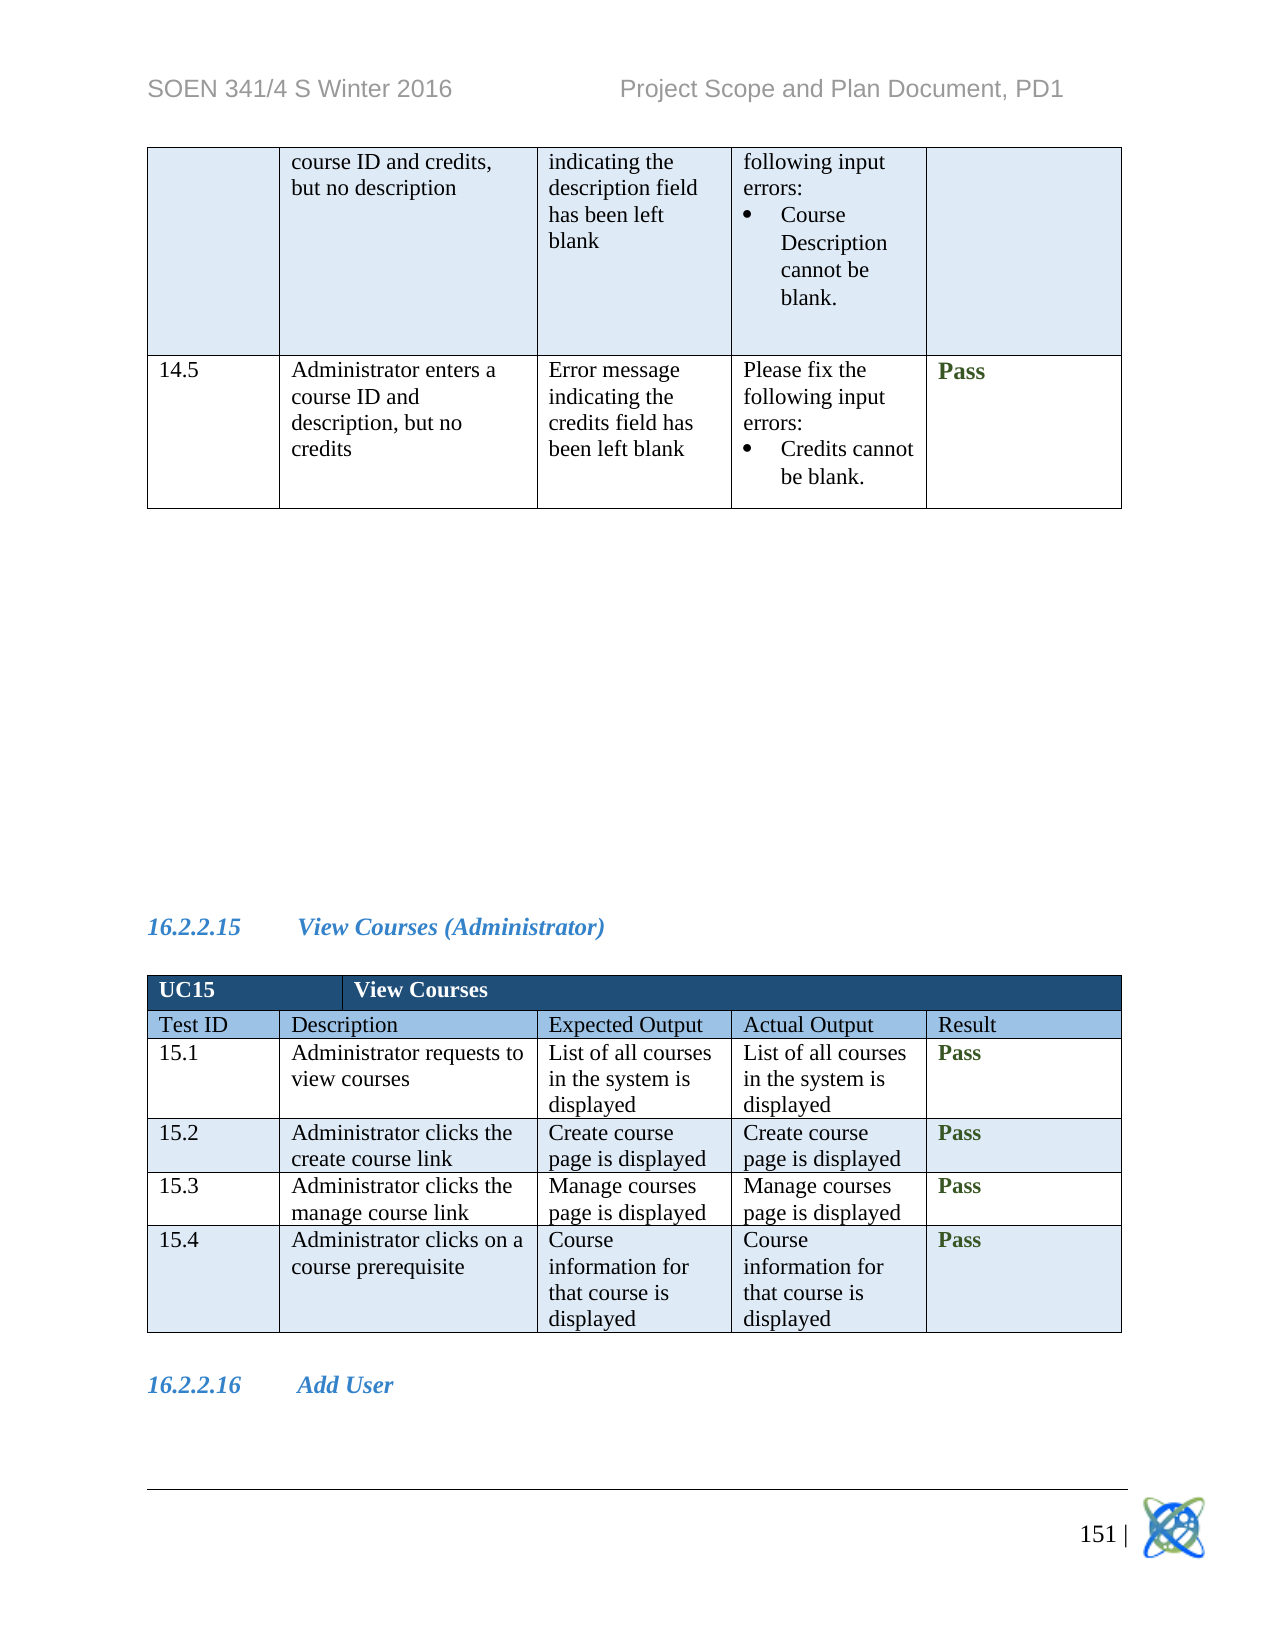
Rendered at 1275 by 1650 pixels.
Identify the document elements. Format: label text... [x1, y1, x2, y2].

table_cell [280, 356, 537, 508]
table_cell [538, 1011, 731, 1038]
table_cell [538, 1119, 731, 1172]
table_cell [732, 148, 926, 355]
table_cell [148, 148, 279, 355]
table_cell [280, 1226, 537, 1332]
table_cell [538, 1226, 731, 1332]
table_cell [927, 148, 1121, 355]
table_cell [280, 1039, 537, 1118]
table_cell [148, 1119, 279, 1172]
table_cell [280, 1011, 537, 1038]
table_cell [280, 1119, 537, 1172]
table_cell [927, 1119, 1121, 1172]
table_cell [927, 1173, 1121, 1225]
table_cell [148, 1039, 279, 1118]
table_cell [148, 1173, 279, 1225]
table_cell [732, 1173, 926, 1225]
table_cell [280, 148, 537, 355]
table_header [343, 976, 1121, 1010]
text View Courses (Administrator) [147, 912, 1128, 940]
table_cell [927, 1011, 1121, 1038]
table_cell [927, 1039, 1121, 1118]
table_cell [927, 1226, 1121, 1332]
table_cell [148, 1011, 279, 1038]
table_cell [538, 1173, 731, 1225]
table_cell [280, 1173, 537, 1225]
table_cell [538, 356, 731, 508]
text Add User [147, 1370, 1128, 1399]
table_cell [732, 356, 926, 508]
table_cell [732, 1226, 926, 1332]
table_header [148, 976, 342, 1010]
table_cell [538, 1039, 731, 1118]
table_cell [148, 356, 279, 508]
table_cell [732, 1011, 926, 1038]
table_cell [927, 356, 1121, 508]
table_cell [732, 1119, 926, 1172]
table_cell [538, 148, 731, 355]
picture [1123, 1490, 1224, 1566]
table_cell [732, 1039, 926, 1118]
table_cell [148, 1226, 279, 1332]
